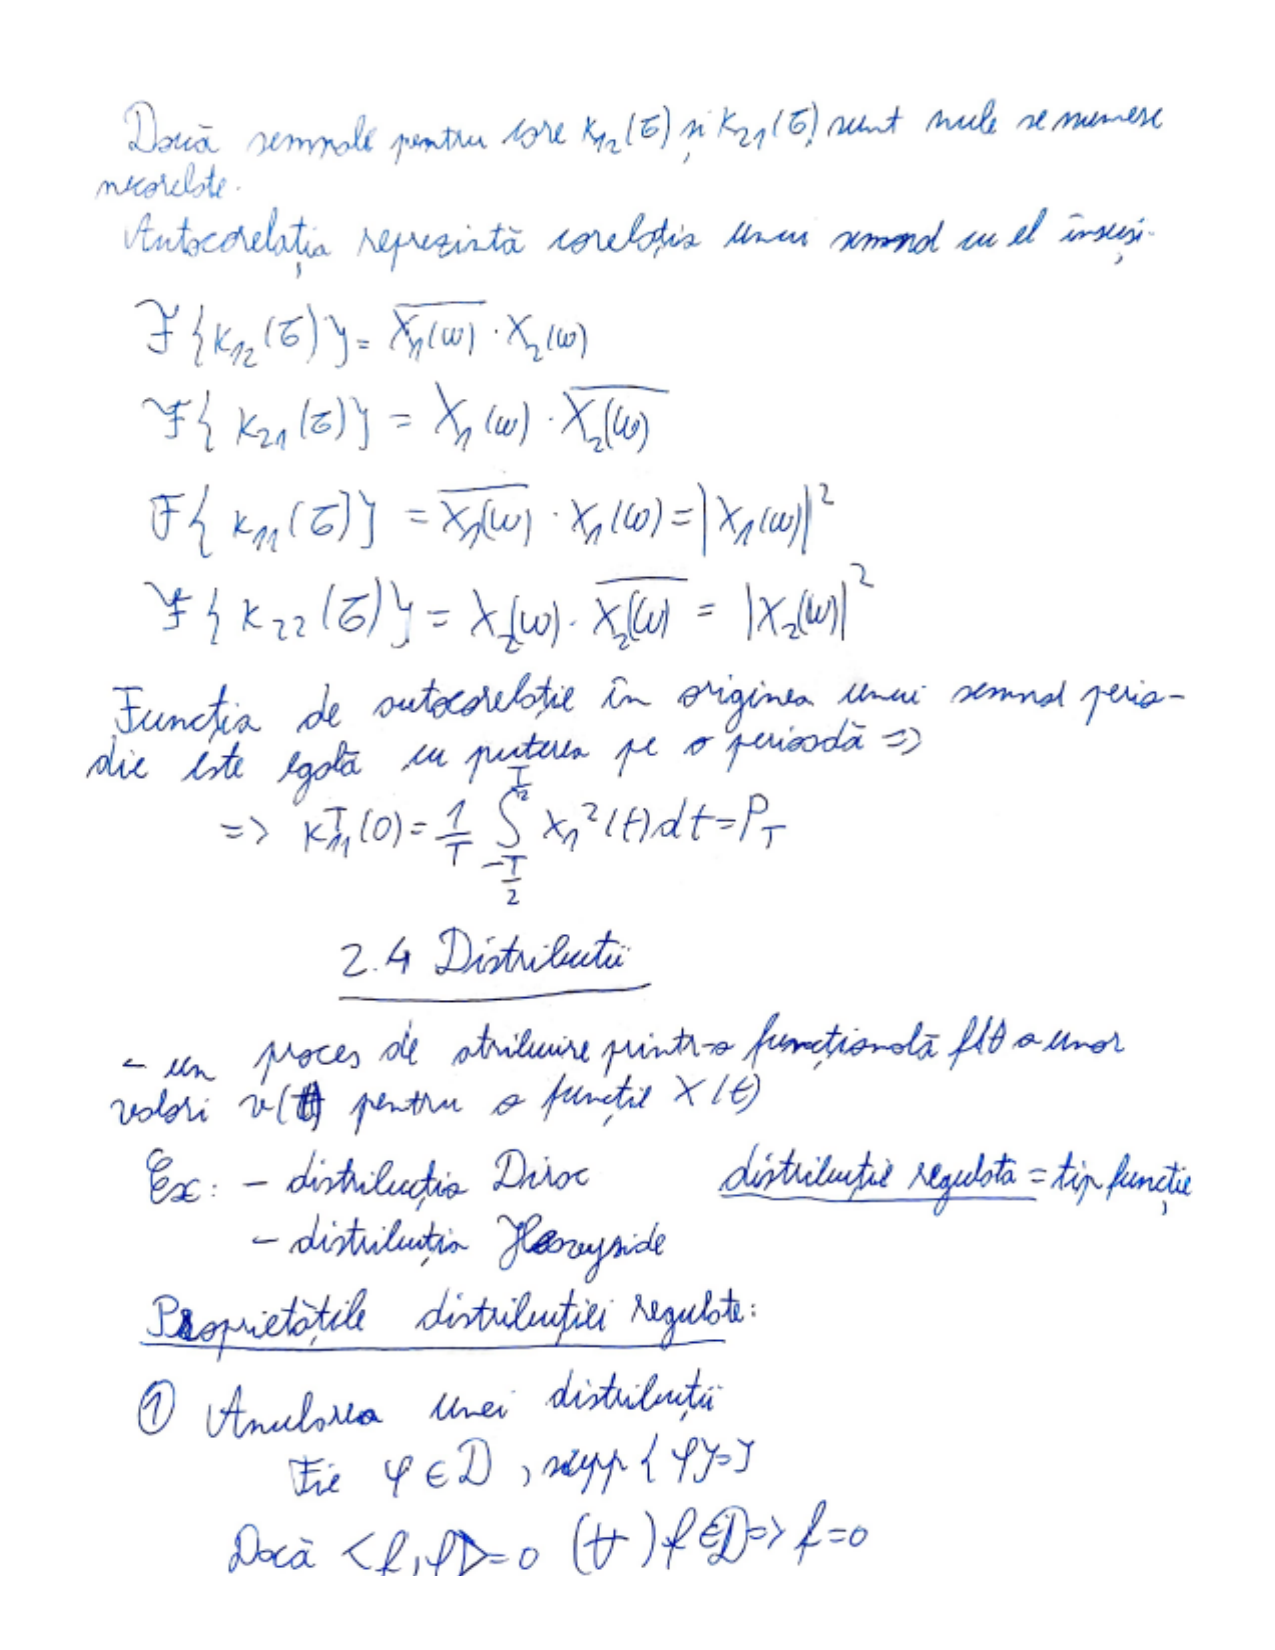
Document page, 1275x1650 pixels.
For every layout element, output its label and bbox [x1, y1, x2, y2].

picture [75, 75, 1203, 1576]
